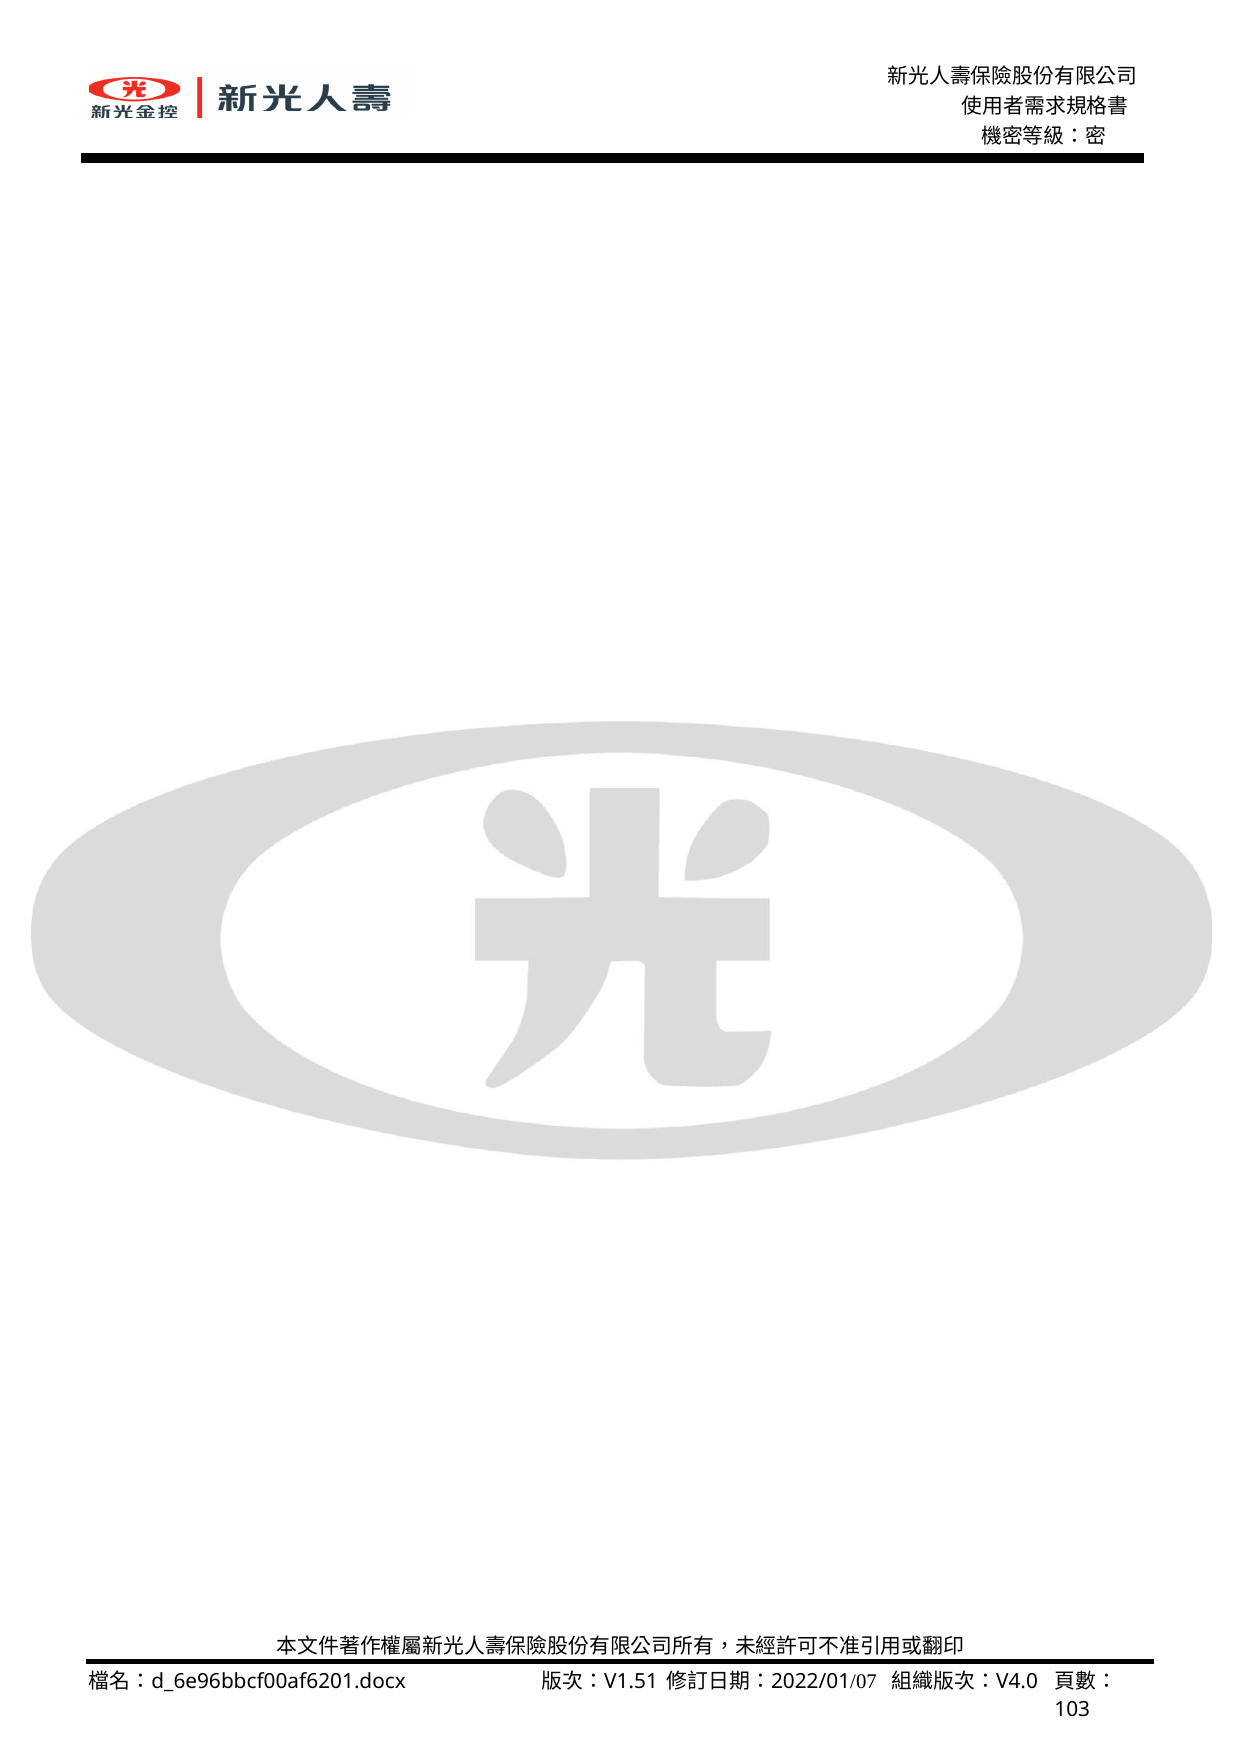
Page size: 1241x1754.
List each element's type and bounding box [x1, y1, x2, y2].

picture [88, 61, 414, 118]
picture [25, 713, 1215, 1166]
